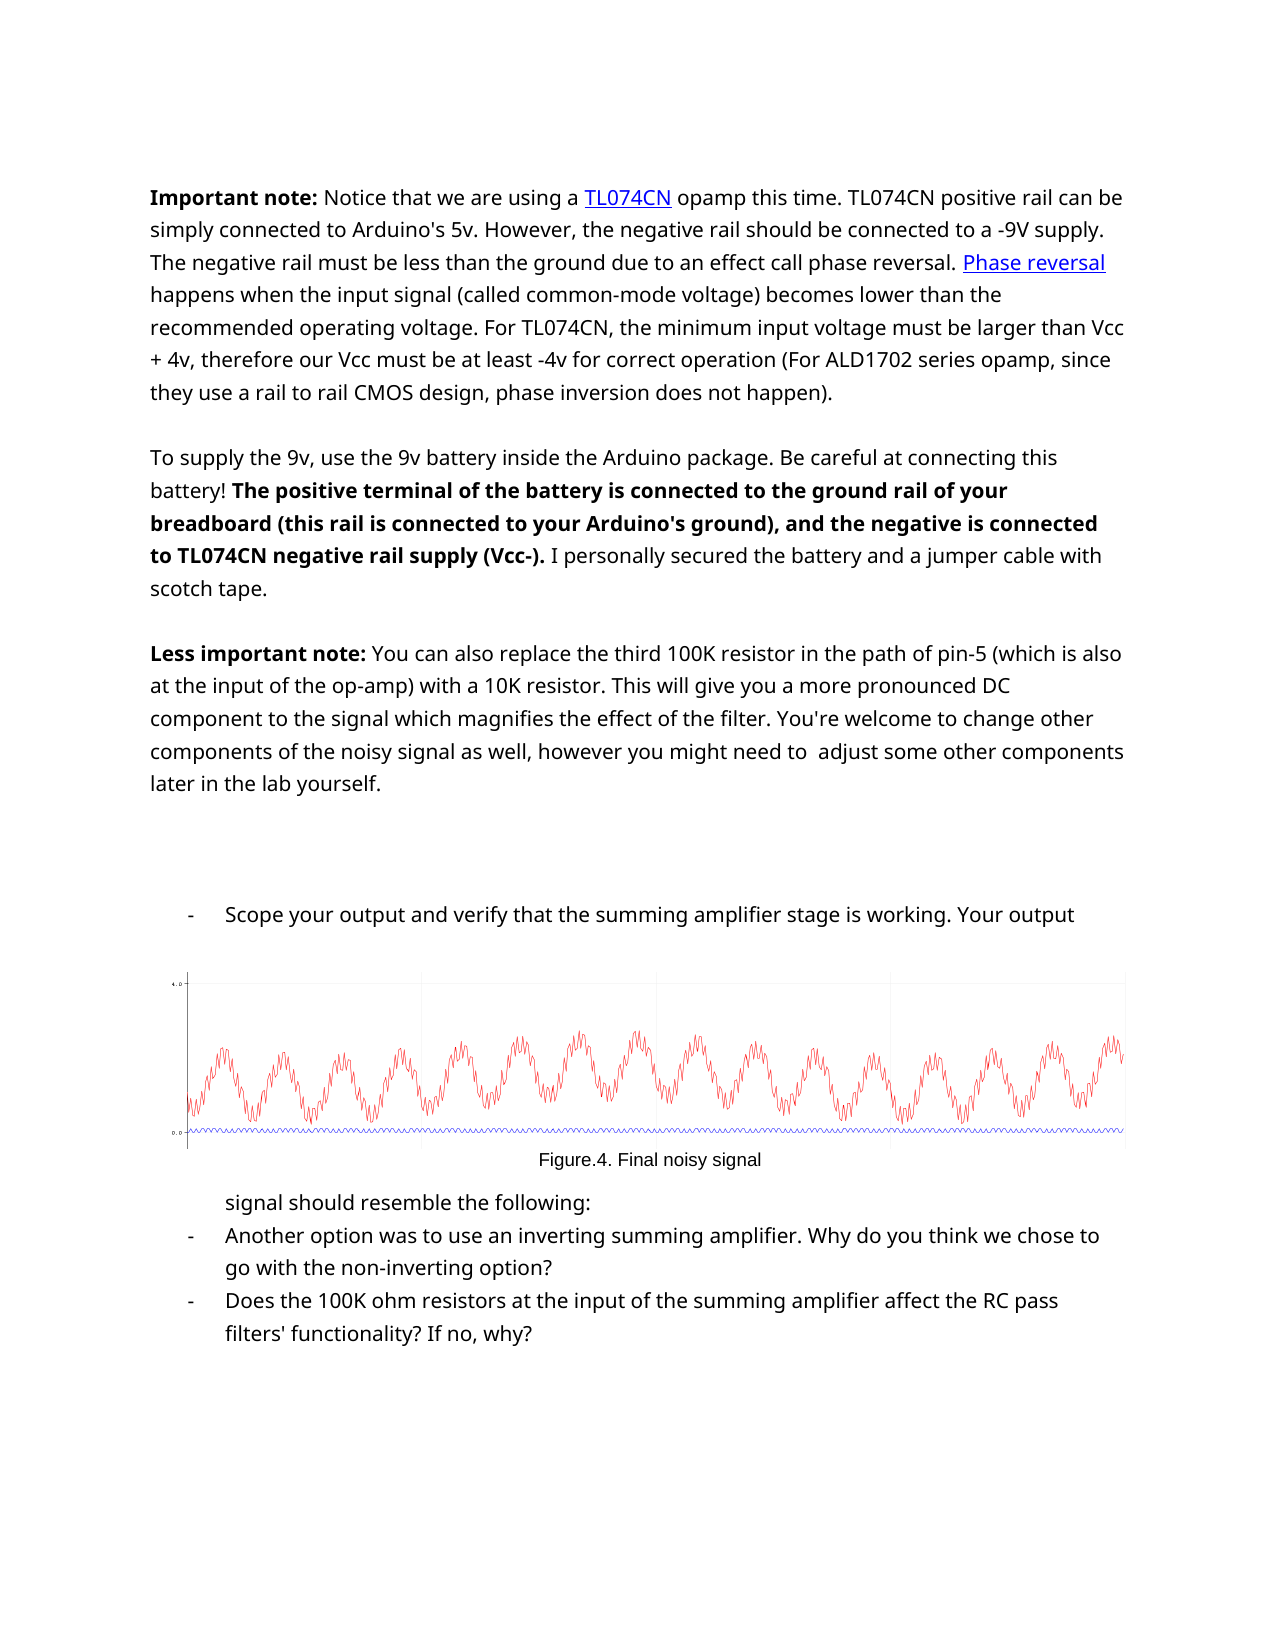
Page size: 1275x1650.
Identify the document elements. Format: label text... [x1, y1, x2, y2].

picture [165, 972, 1134, 1149]
list Scope your output and verify that the summing amplifier stage is working. Your output signal should resemble the following: [187, 1180, 1125, 1217]
list Scope your output and verify that the summing amplifier stage is working. Your output signal should resemble the following: [187, 900, 1125, 965]
text Important note: Notice that we are using a TL074CN opamp this time. TL074CN positive rail can be simply connected to Arduino's 5v. However, the negative rail should be connected to a -9V supply. The negative rail must be less than the ground due to an effect call phase reversal. Phase reversal happens when the input signal (called common-mode voltage) becomes lower than the recommended operating voltage. For TL074CN, the minimum input voltage must be larger than Vcc + 4v, therefore our Vcc must be at least -4v for correct operation (For ALD1702 series opamp, since they use a rail to rail CMOS design, phase inversion does not happen). [150, 183, 1125, 407]
list Does the 100K ohm resistors at the input of the summing amplifier affect the RC pass filters' functionality? If no, why? [187, 1286, 1125, 1347]
text Less important note: You can also replace the third 100K resistor in the path of pin-5 (which is also at the input of the op-amp) with a 10K resistor. This will give you a more pronounced DC component to the signal which magnifies the effect of the filter. You're welcome to change other components of the noisy signal as well, however you might need to adjust some other components later in the lab yourself. [150, 639, 1125, 798]
text To supply the 9v, use the 9v battery inside the Arduino package. Be careful at connecting this battery! The positive terminal of the battery is connected to the ground rail of your breadboard (this rail is connected to your Arduino's ground), and the negative is connected to TL074CN negative rail supply (Vcc-). I personally secured the battery and a jumper cable with scotch tape. [150, 443, 1125, 602]
list Another option was to use an inverting summing amplifier. Why do you think we chose to go with the non-inverting option? [187, 1221, 1125, 1282]
